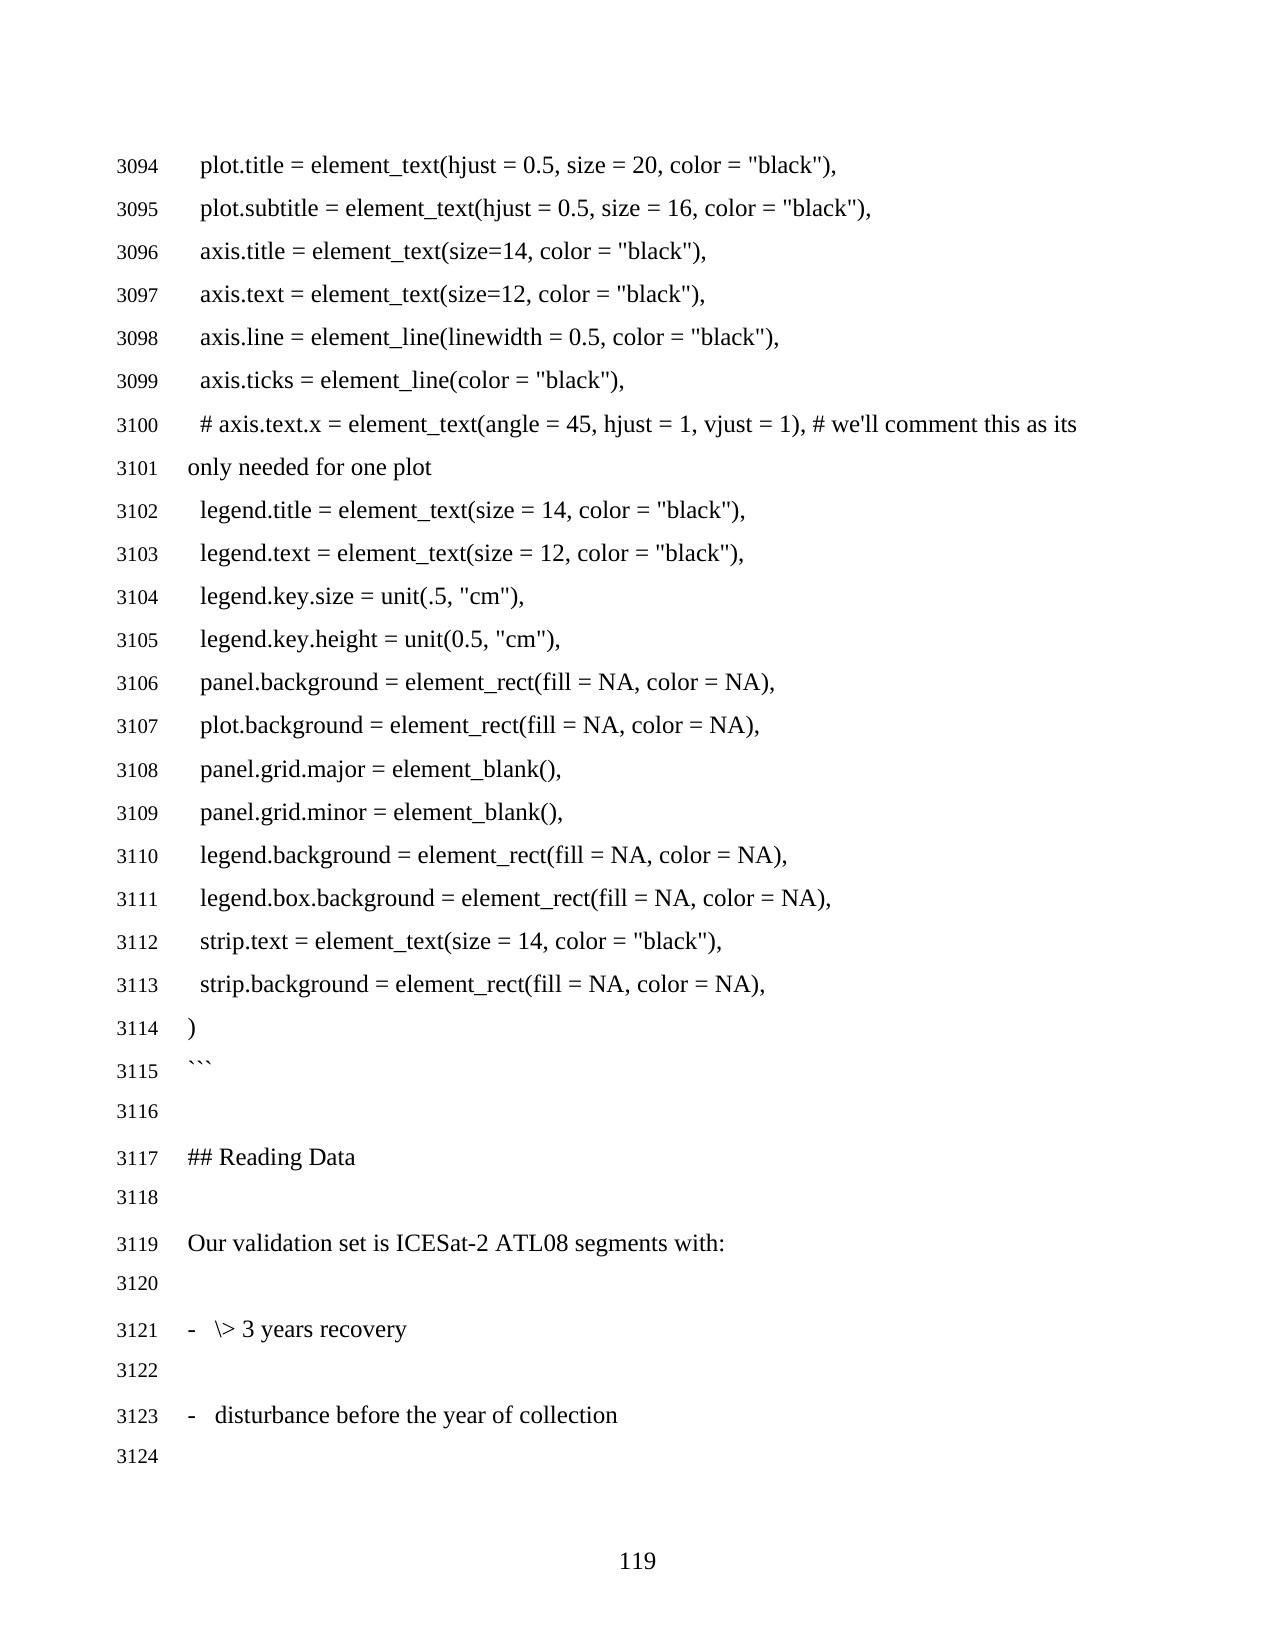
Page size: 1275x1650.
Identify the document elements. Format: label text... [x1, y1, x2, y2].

text Our validation set is ICESat-2 ATL08 segments with: [187, 1228, 1087, 1257]
text - \> 3 years recovery [187, 1314, 1087, 1343]
text ## Reading Data [187, 1142, 1087, 1171]
text axis.title = element_text(size=14, color = "black"), [187, 236, 1087, 265]
text legend.text = element_text(size = 12, color = "black"), [187, 538, 1087, 567]
text legend.key.size = unit(.5, "cm"), [187, 581, 1087, 610]
text strip.background = element_rect(fill = NA, color = NA), [187, 969, 1087, 998]
text plot.background = element_rect(fill = NA, color = NA), [187, 711, 1087, 739]
text axis.line = element_line(linewidth = 0.5, color = "black"), [187, 322, 1087, 351]
text plot.subtitle = element_text(hjust = 0.5, size = 16, color = "black"), [187, 193, 1087, 222]
text legend.key.height = unit(0.5, "cm"), [187, 624, 1087, 653]
text ``` [187, 1056, 1087, 1084]
text ) [187, 1012, 1087, 1041]
text panel.background = element_rect(fill = NA, color = NA), [187, 667, 1087, 696]
text legend.title = element_text(size = 14, color = "black"), [187, 495, 1087, 524]
text plot.title = element_text(hjust = 0.5, size = 20, color = "black"), [187, 150, 1087, 179]
text panel.grid.minor = element_blank(), [187, 797, 1087, 826]
text axis.ticks = element_line(color = "black"), [187, 366, 1087, 394]
text legend.box.background = element_rect(fill = NA, color = NA), [187, 883, 1087, 912]
text axis.text = element_text(size=12, color = "black"), [187, 279, 1087, 308]
text legend.background = element_rect(fill = NA, color = NA), [187, 840, 1087, 869]
text strip.text = element_text(size = 14, color = "black"), [187, 926, 1087, 955]
text - disturbance before the year of collection [187, 1401, 1087, 1429]
text # axis.text.x = element_text(angle = 45, hjust = 1, vjust = 1), # we'll comment this as its only needed for one plot [187, 409, 1087, 481]
text panel.grid.major = element_blank(), [187, 754, 1087, 782]
